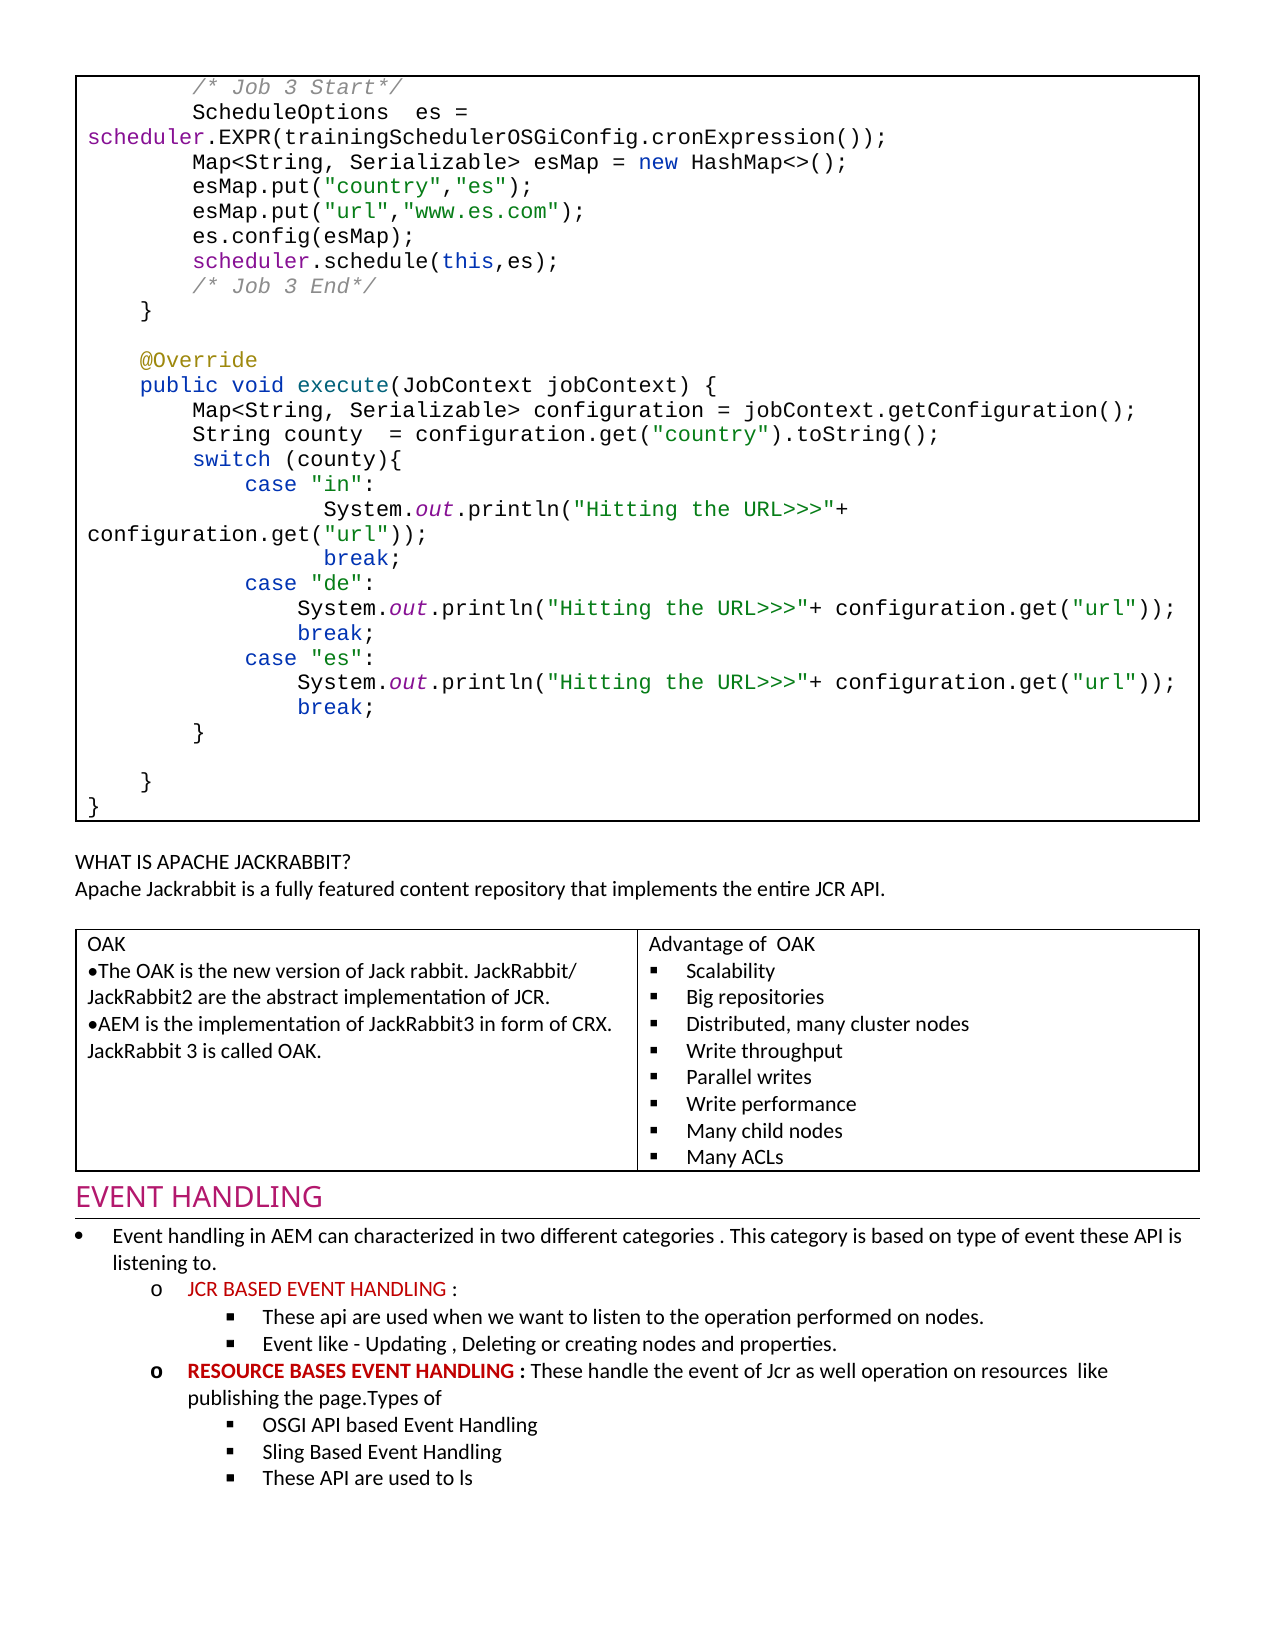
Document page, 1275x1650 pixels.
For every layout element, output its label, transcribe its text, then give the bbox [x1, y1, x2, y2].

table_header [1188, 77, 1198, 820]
list RESOURCE BASES EVENT HANDLING : These handle the event of Jcr as well operation on resources like publishing the page.Types of [150, 1357, 1200, 1411]
text WHAT IS APACHE JACKRABBIT? [75, 848, 1200, 875]
list These API are used to ls [225, 1464, 1200, 1491]
list Event like - Updating , Deleting or creating nodes and properties. [225, 1330, 1200, 1357]
table_header Advantage of OAK Scalability Big repositories Distributed, many cluster nodes Write throughput Parallel writes Write performance Many child nodes Many ACLs [638, 930, 1198, 1170]
table_header OAK •The OAK is the new version of Jack rabbit. JackRabbit/ JackRabbit2 are the abstract implementation of JCR. •AEM is the implementation of JackRabbit3 in form of CRX. JackRabbit 3 is called OAK. [77, 930, 637, 1170]
list Event handling in AEM can characterized in two different categories . This category is based on type of event these API is listening to. [75, 1222, 1200, 1276]
subtitle EVENT HANDLING [75, 1176, 1200, 1218]
list Sling Based Event Handling [225, 1438, 1200, 1464]
list OSGI API based Event Handling [225, 1411, 1200, 1438]
list These api are used when we want to listen to the operation performed on nodes. [225, 1303, 1200, 1330]
text Apache Jackrabbit is a fully featured content repository that implements the entire JCR API. [75, 875, 1200, 902]
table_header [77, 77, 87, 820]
list JCR BASED EVENT HANDLING : [150, 1276, 1200, 1303]
